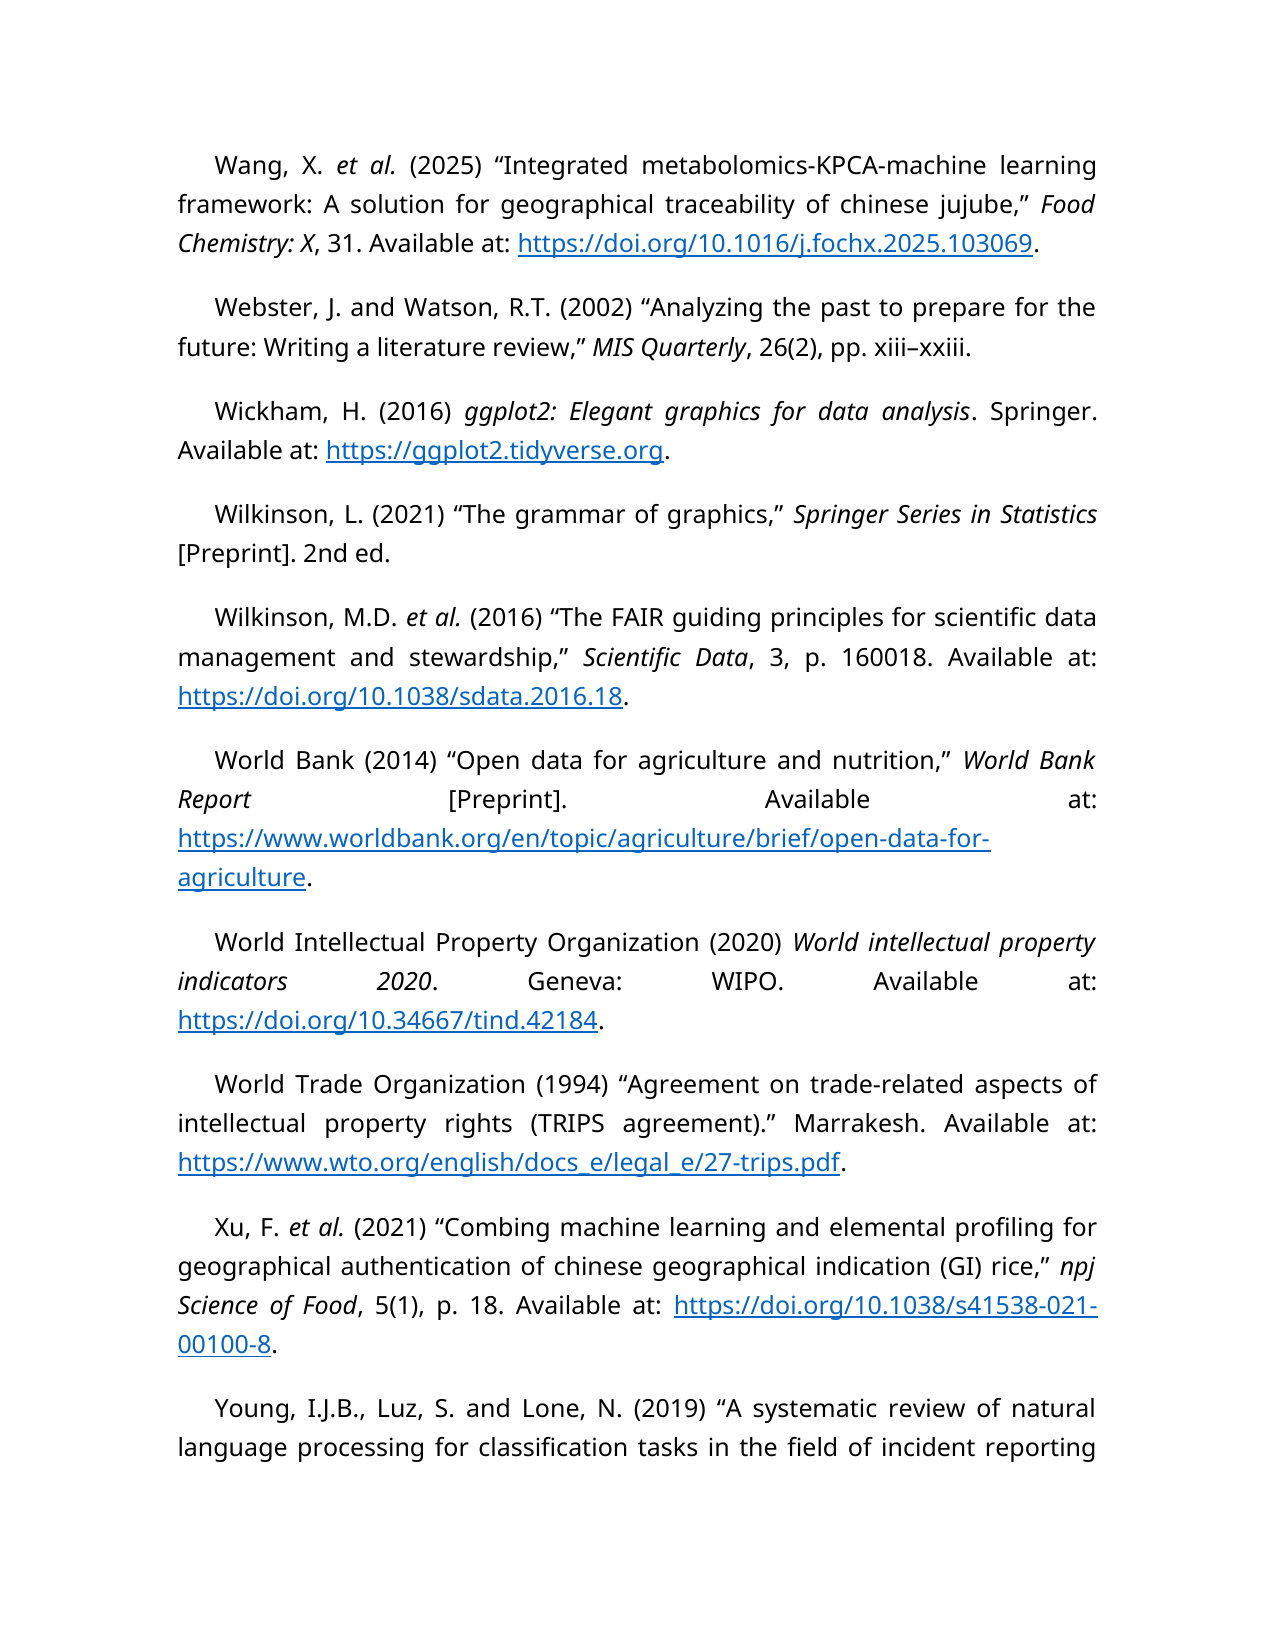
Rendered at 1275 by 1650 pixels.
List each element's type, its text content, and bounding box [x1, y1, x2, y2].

text Wilkinson, L. (2021) “The grammar of graphics,” Springer Series in Statistics [Preprint]. 2nd ed. [177, 497, 1098, 570]
text Wilkinson, M.D. et al. (2016) “The FAIR guiding principles for scientific data management and stewardship,” Scientific Data, 3, p. 160018. Available at: https://doi.org/10.1038/sdata.2016.18. [177, 600, 1098, 712]
text Wang, X. et al. (2025) “Integrated metabolomics-KPCA-machine learning framework: A solution for geographical traceability of chinese jujube,” Food Chemistry: X, 31. Available at: https://doi.org/10.1016/j.fochx.2025.103069. [177, 148, 1098, 260]
text Wickham, H. (2016) ggplot2: Elegant graphics for data analysis. Springer. Available at: https://ggplot2.tidyverse.org. [177, 393, 1098, 467]
text World Intellectual Property Organization (2020) World intellectual property indicators 2020. Geneva: WIPO. Available at: https://doi.org/10.34667/tind.42184. [177, 924, 1098, 1037]
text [177, 1391, 1098, 1464]
text Webster, J. and Watson, R.T. (2002) “Analyzing the past to prepare for the future: Writing a literature review,” MIS Quarterly, 26(2), pp. xiii–xxiii. [177, 290, 1098, 363]
text World Trade Organization (1994) “Agreement on trade-related aspects of intellectual property rights (TRIPS agreement).” Marrakesh. Available at: https://www.wto.org/english/docs_e/legal_e/27-trips.pdf. [177, 1067, 1098, 1179]
text Xu, F. et al. (2021) “Combing machine learning and elemental profiling for geographical authentication of chinese geographical indication (GI) rice,” npj Science of Food, 5(1), p. 18. Available at: https://doi.org/10.1038/s41538-021-00100-8. [177, 1209, 1098, 1361]
text World Bank (2014) “Open data for agriculture and nutrition,” World Bank Report [Preprint]. Available at: https://www.worldbank.org/en/topic/agriculture/brief/open-data-for-agriculture. [177, 743, 1098, 894]
